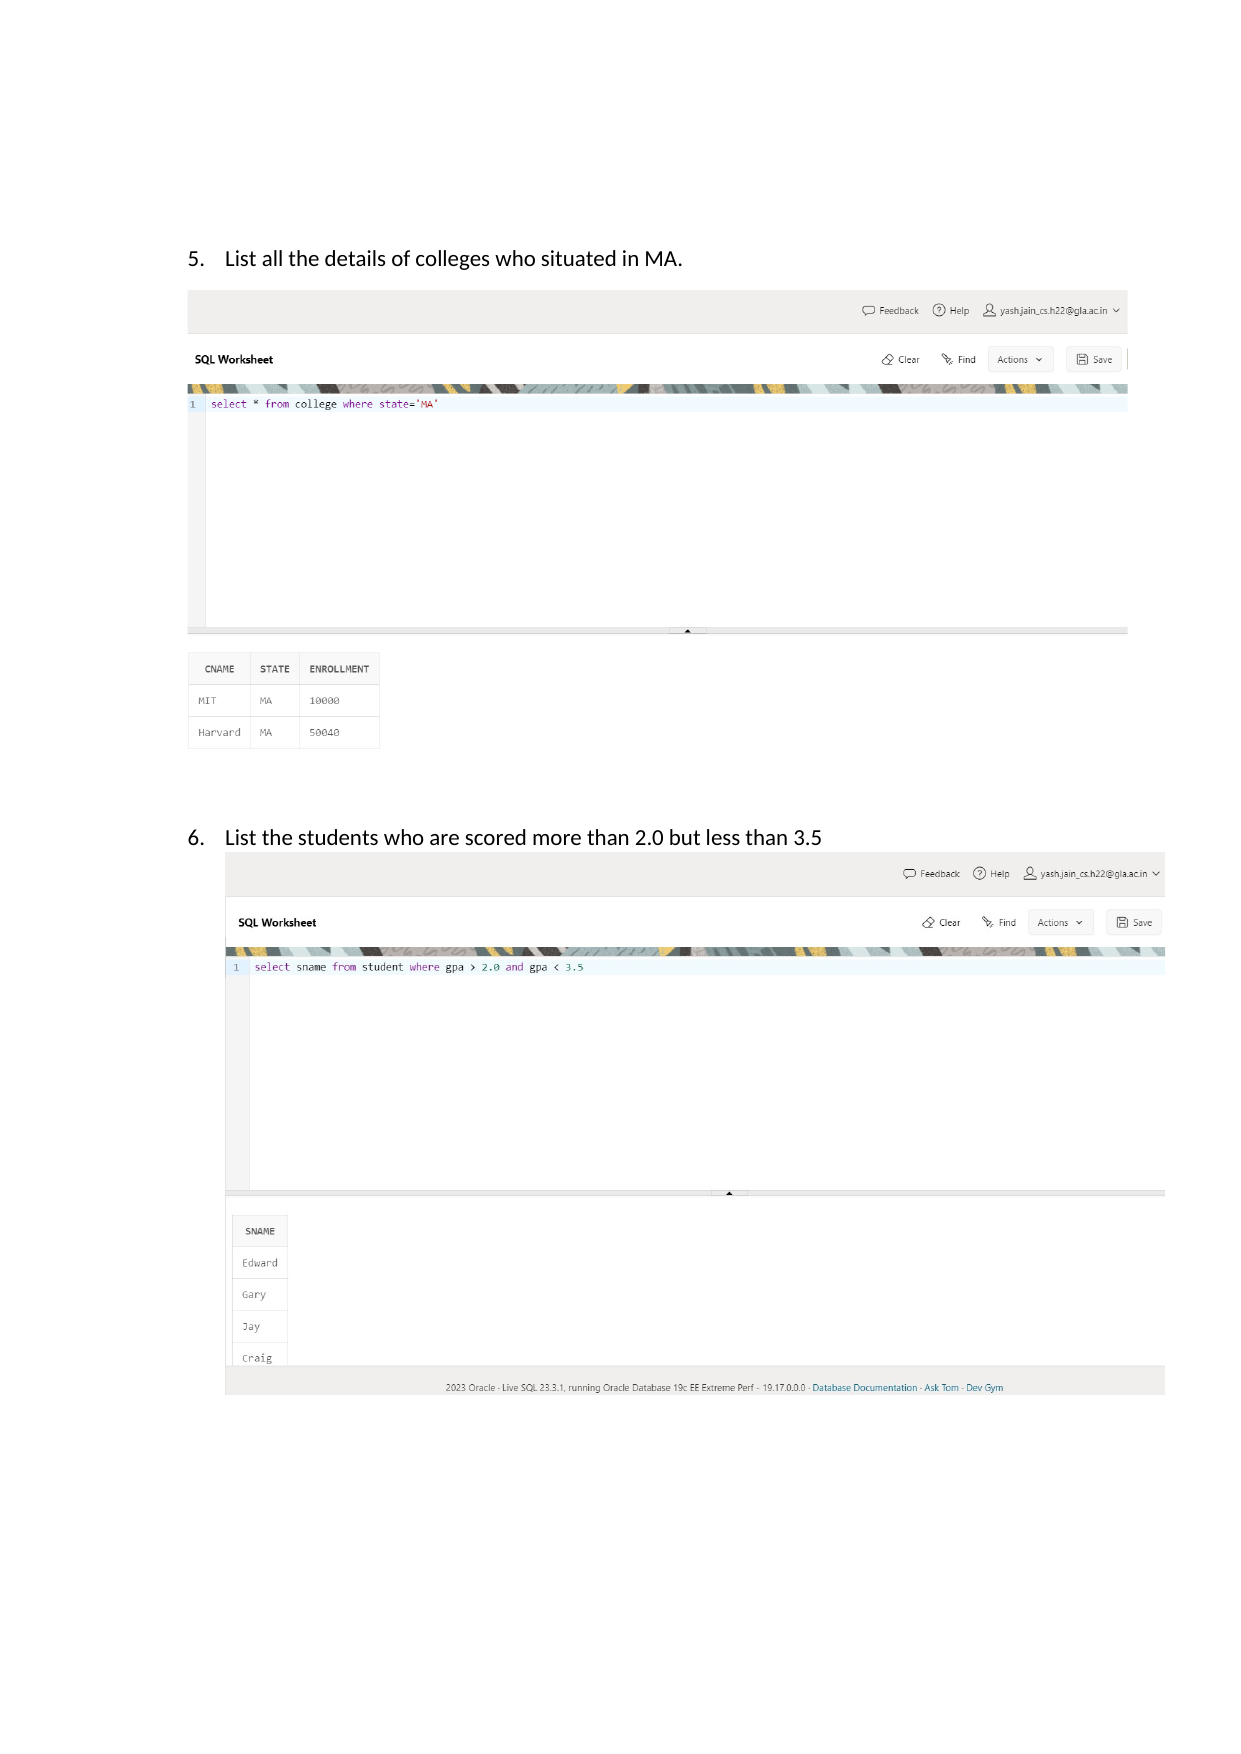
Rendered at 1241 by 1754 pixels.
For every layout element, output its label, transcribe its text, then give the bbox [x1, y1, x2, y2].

picture [225, 852, 1166, 1395]
list List the students who are scored more than 2.0 but less than 3.5 [187, 823, 1090, 851]
picture [187, 290, 1128, 757]
list List all the details of colleges who situated in MA. [187, 244, 1090, 272]
